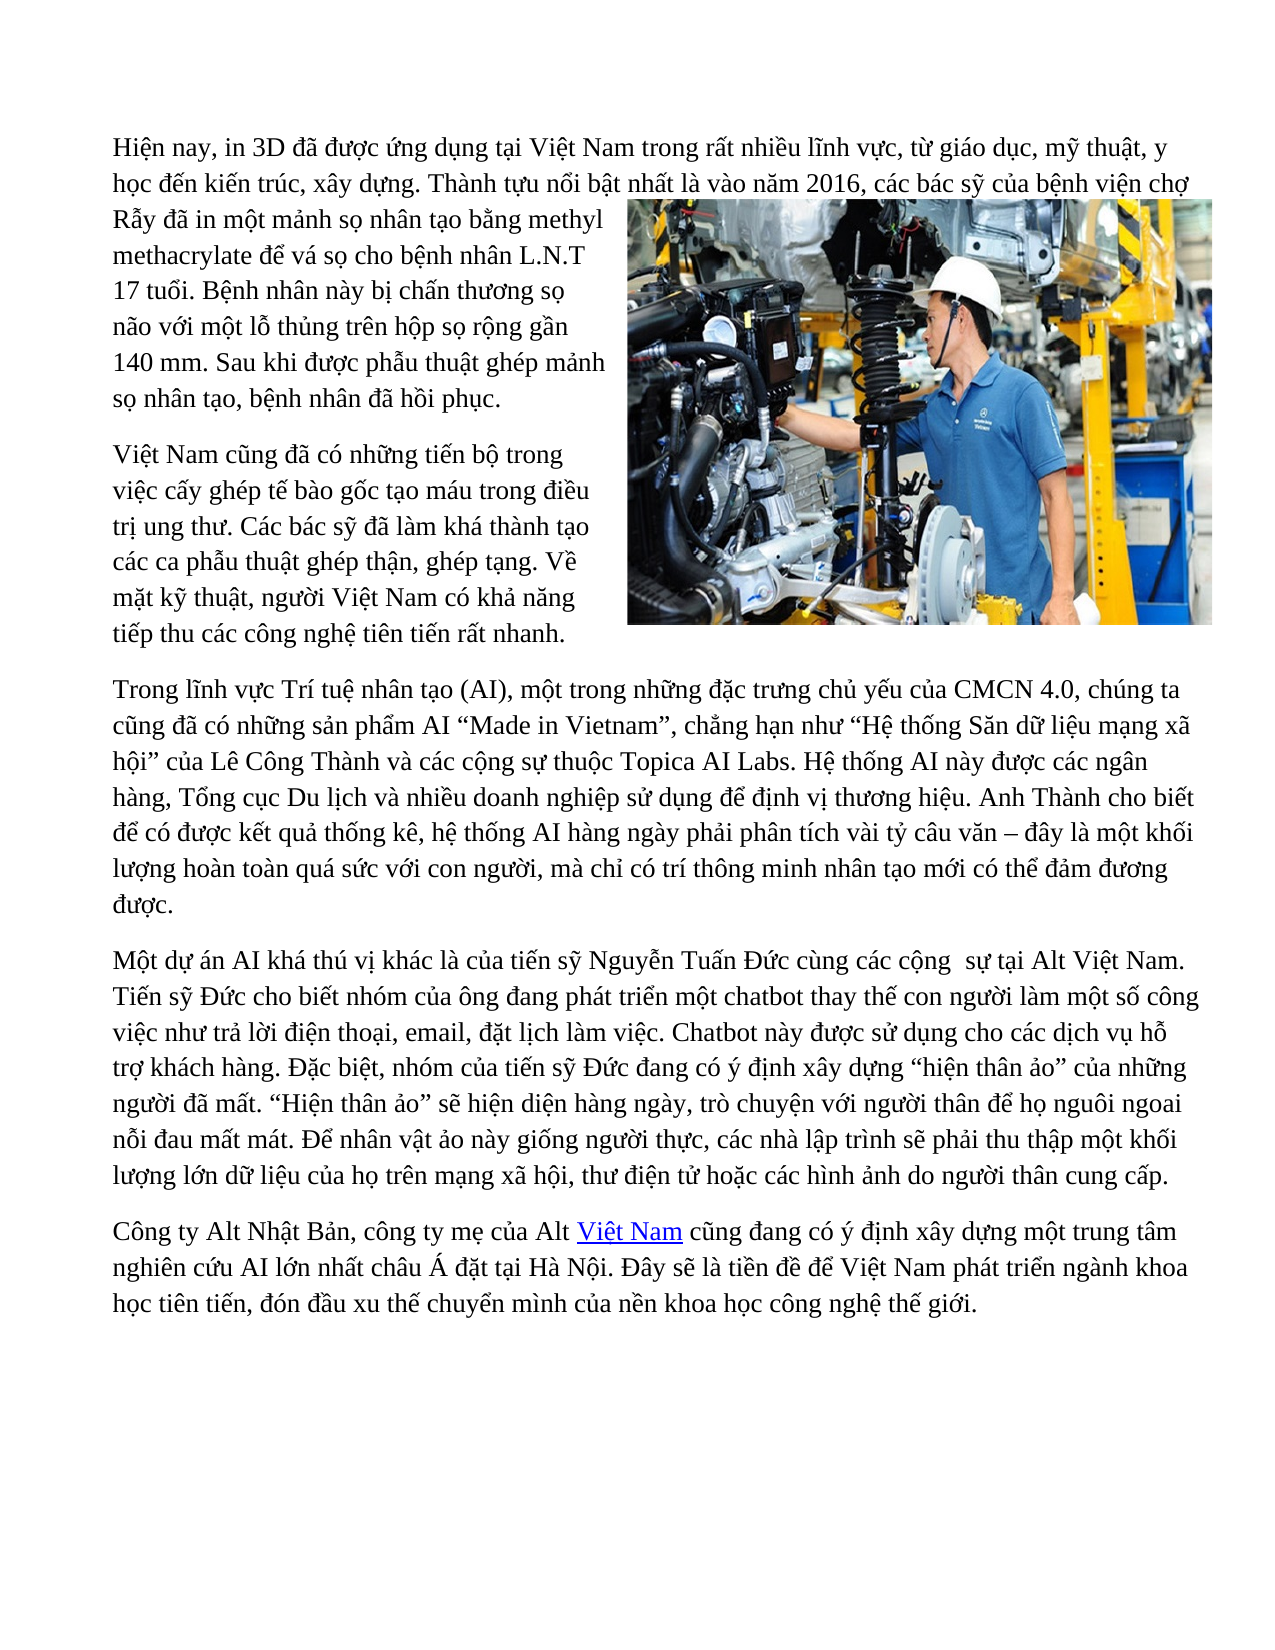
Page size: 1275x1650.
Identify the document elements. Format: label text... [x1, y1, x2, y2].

text Một dự án AI khá thú vị khác là của tiến sỹ Nguyễn Tuấn Đức cùng các cộng sự tại Alt Việt Nam. Tiến sỹ Đức cho biết nhóm của ông đang phát triển một chatbot thay thế con người làm một số công việc như trả lời điện thoại, email, đặt lịch làm việc. Chatbot này được sử dụng cho các dịch vụ hỗ trợ khách hàng. Đặc biệt, nhóm của tiến sỹ Đức đang có ý định xây dựng “hiện thân ảo” của những người đã mất. “Hiện thân ảo” sẽ hiện diện hàng ngày, trò chuyện với người thân để họ nguôi ngoai nỗi đau mất mát. Để nhân vật ảo này giống người thực, các nhà lập trình sẽ phải thu thập một khối lượng lớn dữ liệu của họ trên mạng xã hội, thư điện tử hoặc các hình ảnh do người thân cung cấp. [112, 944, 1200, 1190]
text Trong lĩnh vực Trí tuệ nhân tạo (AI), một trong những đặc trưng chủ yếu của CMCN 4.0, chúng ta cũng đã có những sản phẩm AI “Made in Vietnam”, chẳng hạn như “Hệ thống Săn dữ liệu mạng xã hội” của Lê Công Thành và các cộng sự thuộc Topica AI Labs. Hệ thống AI này được các ngân hàng, Tổng cục Du lịch và nhiều doanh nghiệp sử dụng để định vị thương hiệu. Anh Thành cho biết để có được kết quả thống kê, hệ thống AI hàng ngày phải phân tích vài tỷ câu văn – đây là một khối lượng hoàn toàn quá sức với con người, mà chỉ có trí thông minh nhân tạo mới có thể đảm đương được. [112, 673, 1200, 919]
text Công ty Alt Nhật Bản, công ty mẹ của Alt Việt Nam cũng đang có ý định xây dựng một trung tâm nghiên cứu AI lớn nhất châu Á đặt tại Hà Nội. Đây sẽ là tiền đề để Việt Nam phát triển ngành khoa học tiên tiến, đón đầu xu thế chuyển mình của nền khoa học công nghệ thế giới. [112, 1215, 1200, 1318]
text Việt Nam cũng đã có những tiến bộ trong việc cấy ghép tế bào gốc tạo máu trong điều trị ung thư. Các bác sỹ đã làm khá thành tạo các ca phẫu thuật ghép thận, ghép tạng. Về mặt kỹ thuật, người Việt Nam có khả năng tiếp thu các công nghệ tiên tiến rất nhanh. [112, 438, 1200, 648]
picture [627, 199, 1213, 625]
text Hiện nay, in 3D đã được ứng dụng tại Việt Nam trong rất nhiều lĩnh vực, từ giáo dục, mỹ thuật, y học đến kiến trúc, xây dựng. Thành tựu nổi bật nhất là vào năm 2016, các bác sỹ của bệnh viện chợ Rẫy đã in một mảnh sọ nhân tạo bằng methyl methacrylate để vá sọ cho bệnh nhân L.N.T 17 tuổi. Bệnh nhân này bị chấn thương sọ não với một lỗ thủng trên hộp sọ rộng gần 140 mm. Sau khi được phẫu thuật ghép mảnh sọ nhân tạo, bệnh nhân đã hồi phục. [112, 132, 1200, 413]
